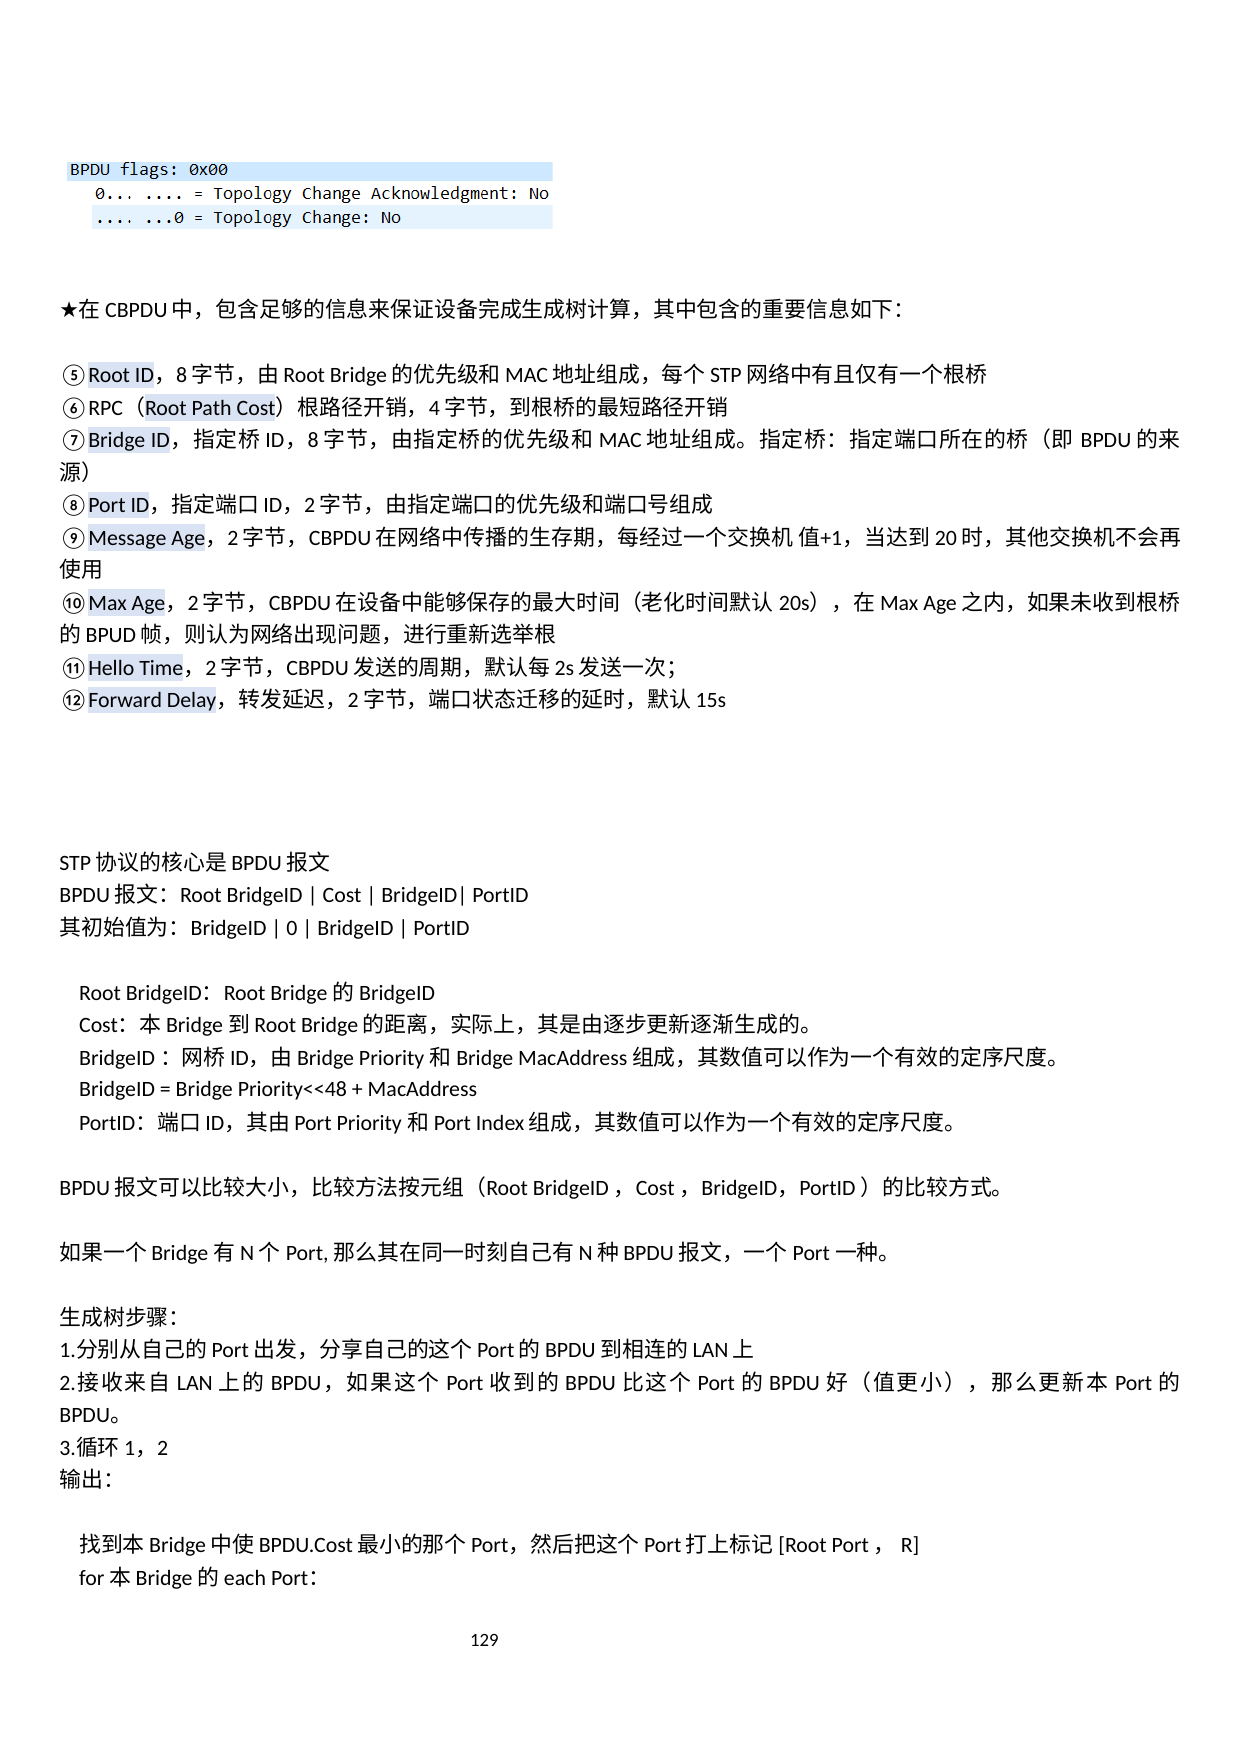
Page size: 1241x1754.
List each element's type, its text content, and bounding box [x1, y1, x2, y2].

text ⑪Hello Time，2字节，CBPDU发送的周期，默认每2s发送一次； [59, 649, 1181, 682]
text BridgeID ：网桥ID，由Bridge Priority 和 Bridge MacAddress组成，其数值可以作为一个有效的定序尺度。 [59, 1039, 1181, 1072]
text Cost：本Bridge 到Root Bridge的距离，实际上，其是由逐步更新逐渐生成的。 [59, 1007, 1181, 1039]
text for 本Bridge的 each Port： [59, 1559, 1181, 1592]
text 生成树步骤： [59, 1299, 1181, 1332]
picture [59, 162, 553, 231]
text BPDU报文可以比较大小，比较方法按元组（Root BridgeID ，Cost ，BridgeID，PortID ）的比较方式。 [59, 1169, 1181, 1202]
text ⑨Message Age，2字节，CBPDU在网络中传播的生存期，每经过一个交换机 值+1，当达到20时，其他交换机不会再使用 [59, 519, 1181, 584]
text BPDU报文：Root BridgeID | Cost | BridgeID| PortID [59, 877, 1181, 909]
text 其初始值为：BridgeID | 0 | BridgeID | PortID [59, 909, 1181, 942]
text ⑧Port ID，指定端口ID，2字节，由指定端口的优先级和端口号组成 [59, 487, 1181, 519]
text Root BridgeID：Root Bridge 的 BridgeID [59, 974, 1181, 1007]
text PortID：端口ID，其由Port Priority 和 Port Index组成，其数值可以作为一个有效的定序尺度。 [59, 1104, 1181, 1137]
text ★在CBPDU中，包含足够的信息来保证设备完成生成树计算，其中包含的重要信息如下： [59, 292, 1181, 324]
text ⑫Forward Delay，转发延迟，2字节，端口状态迁移的延时，默认15s [59, 682, 1181, 714]
text 1.分别从自己的Port 出发，分享自己的这个Port的BPDU 到相连的LAN上 [59, 1332, 1181, 1364]
text BridgeID = Bridge Priority<<48 + MacAddress [59, 1072, 1181, 1104]
text 如果一个Bridge 有 N 个 Port, 那么其在同一时刻自己有N种BPDU报文，一个 Port 一种。 [59, 1234, 1181, 1267]
text STP协议的核心是BPDU报文 [59, 844, 1181, 877]
text 3.循环1，2 [59, 1429, 1181, 1462]
text 找到本Bridge中使BPDU.Cost最小的那个Port，然后把这个Port打上标记 [Root Port ， R] [59, 1527, 1181, 1559]
text ⑦Bridge ID，指定桥ID，8字节，由指定桥的优先级和MAC地址组成。指定桥：指定端口所在的桥（即BPDU的来源） [59, 422, 1181, 487]
text 2.接收来自LAN上的BPDU，如果这个Port收到的BPDU比这个Port的BPDU好（值更小），那么更新本Port的BPDU。 [59, 1364, 1181, 1429]
text ⑤Root ID，8字节，由Root Bridge的优先级和MAC地址组成，每个STP网络中有且仅有一个根桥 [59, 357, 1181, 389]
text ⑥RPC（Root Path Cost）根路径开销，4字节，到根桥的最短路径开销 [59, 389, 1181, 422]
text 输出： [59, 1462, 1181, 1494]
text ⑩Max Age，2字节，CBPDU在设备中能够保存的最大时间（老化时间默认20s），在Max Age之内，如果未收到根桥的BPUD帧，则认为网络出现问题，进行重新选举根 [59, 584, 1181, 649]
